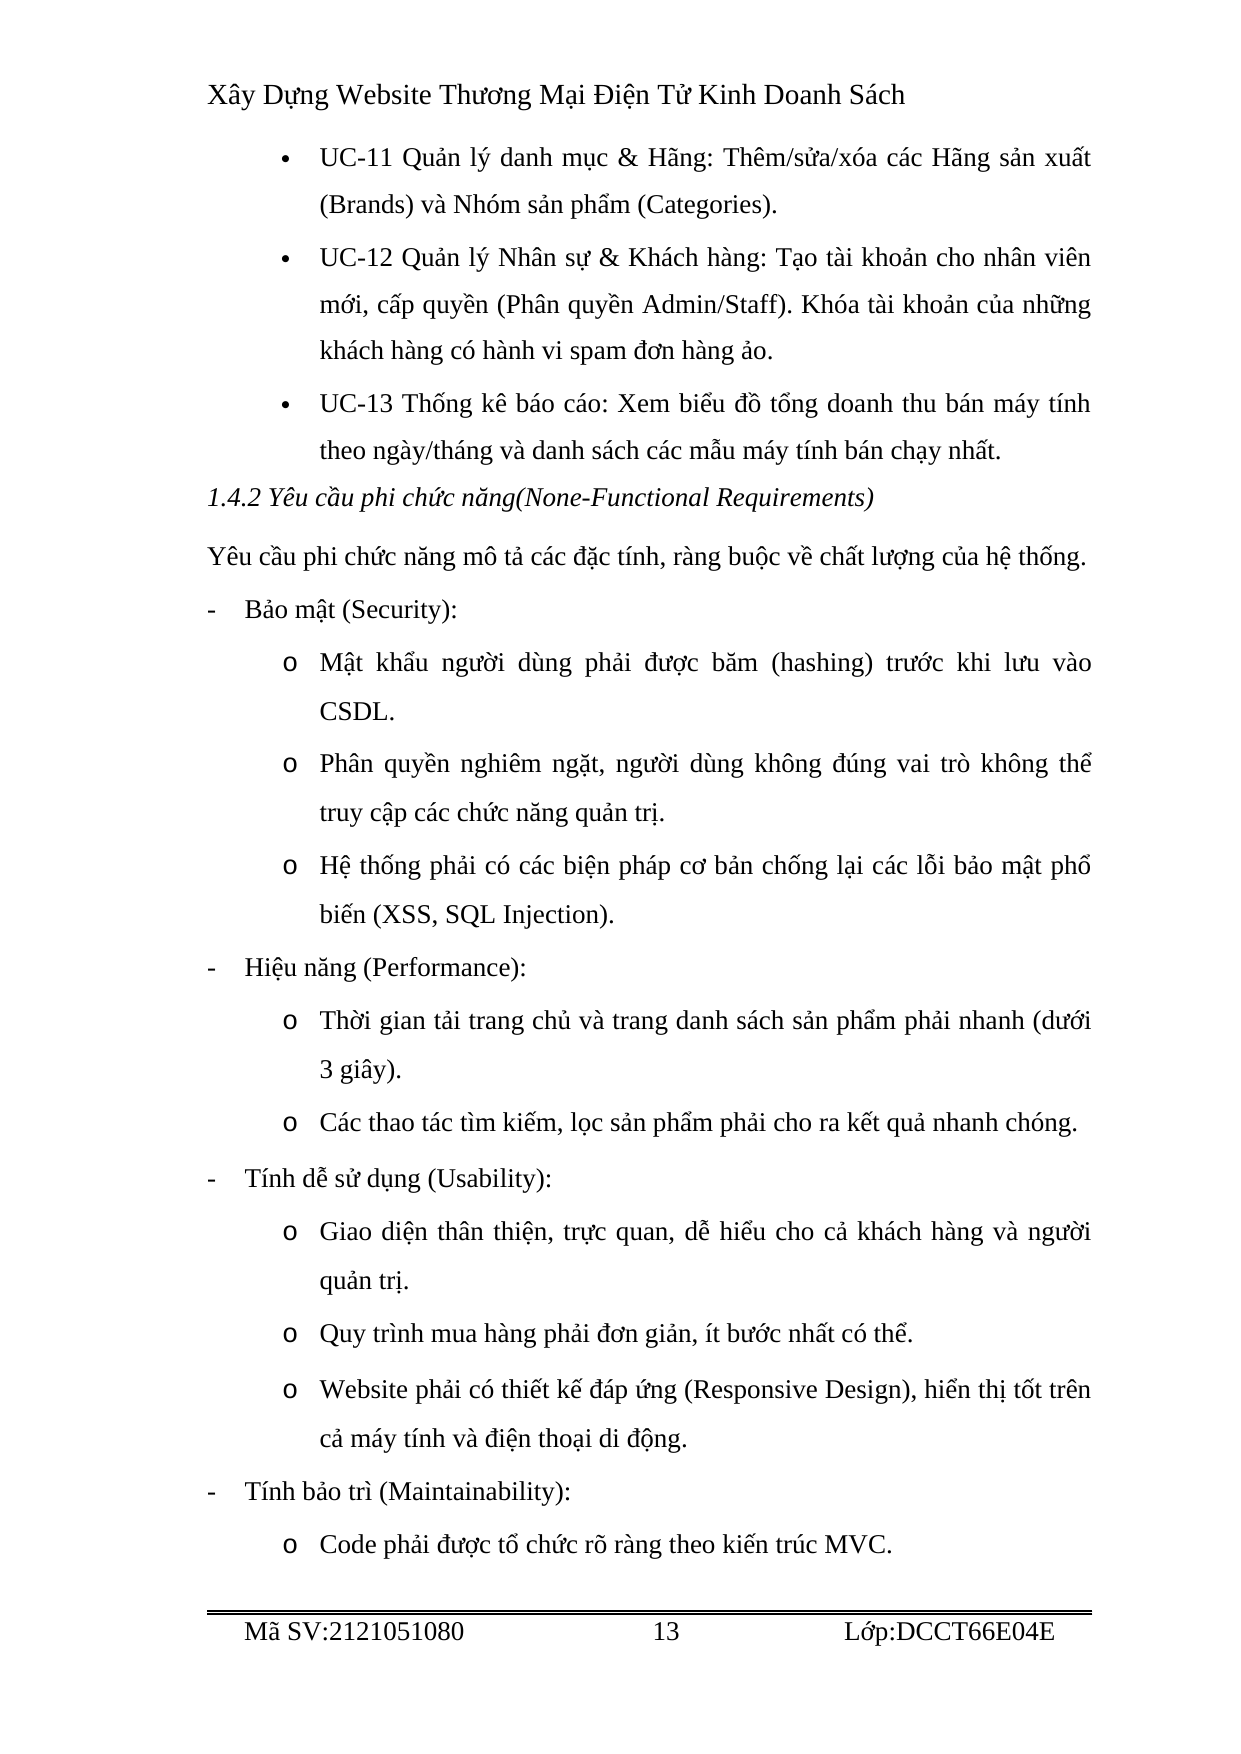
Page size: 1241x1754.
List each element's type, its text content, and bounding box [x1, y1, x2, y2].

list Bảo mật (Security): [207, 593, 1092, 624]
subtitle Yêu cầu phi chức năng(None-Functional Requirements) [207, 481, 1092, 512]
list Tính bảo trì (Maintainability): [207, 1475, 1092, 1507]
list Hiệu năng (Performance): [207, 951, 1092, 982]
list Mật khẩu người dùng phải được băm (hashing) trước khi lưu vào CSDL. [282, 646, 1092, 726]
list Quy trình mua hàng phải đơn giản, ít bước nhất có thể. [282, 1317, 1092, 1351]
list UC-13 Thống kê báo cáo: Xem biểu đồ tổng doanh thu bán máy tính theo ngày/tháng và danh sách các mẫu máy tính bán chạy nhất. [282, 387, 1092, 465]
text Yêu cầu phi chức năng mô tả các đặc tính, ràng buộc về chất lượng của hệ thống. [207, 540, 1092, 571]
list Code phải được tổ chức rõ ràng theo kiến trúc MVC. [282, 1528, 1092, 1562]
list UC-11 Quản lý danh mục & Hãng: Thêm/sửa/xóa các Hãng sản xuất (Brands) và Nhóm sản phẩm (Categories). [282, 141, 1092, 219]
list Thời gian tải trang chủ và trang danh sách sản phẩm phải nhanh (dưới 3 giây). [282, 1004, 1092, 1084]
list Giao diện thân thiện, trực quan, dễ hiểu cho cả khách hàng và người quản trị. [282, 1215, 1092, 1295]
list Hệ thống phải có các biện pháp cơ bản chống lại các lỗi bảo mật phổ biến (XSS, SQL Injection). [282, 849, 1092, 929]
list Website phải có thiết kế đáp ứng (Responsive Design), hiển thị tốt trên cả máy tính và điện thoại di động. [282, 1373, 1092, 1454]
list Phân quyền nghiêm ngặt, người dùng không đúng vai trò không thể truy cập các chức năng quản trị. [282, 747, 1092, 828]
list Tính dễ sử dụng (Usability): [207, 1162, 1092, 1193]
list Các thao tác tìm kiếm, lọc sản phẩm phải cho ra kết quả nhanh chóng. [282, 1106, 1092, 1139]
list UC-12 Quản lý Nhân sự & Khách hàng: Tạo tài khoản cho nhân viên mới, cấp quyền (Phân quyền Admin/Staff). Khóa tài khoản của những khách hàng có hành vi spam đơn hàng ảo. [282, 241, 1092, 366]
